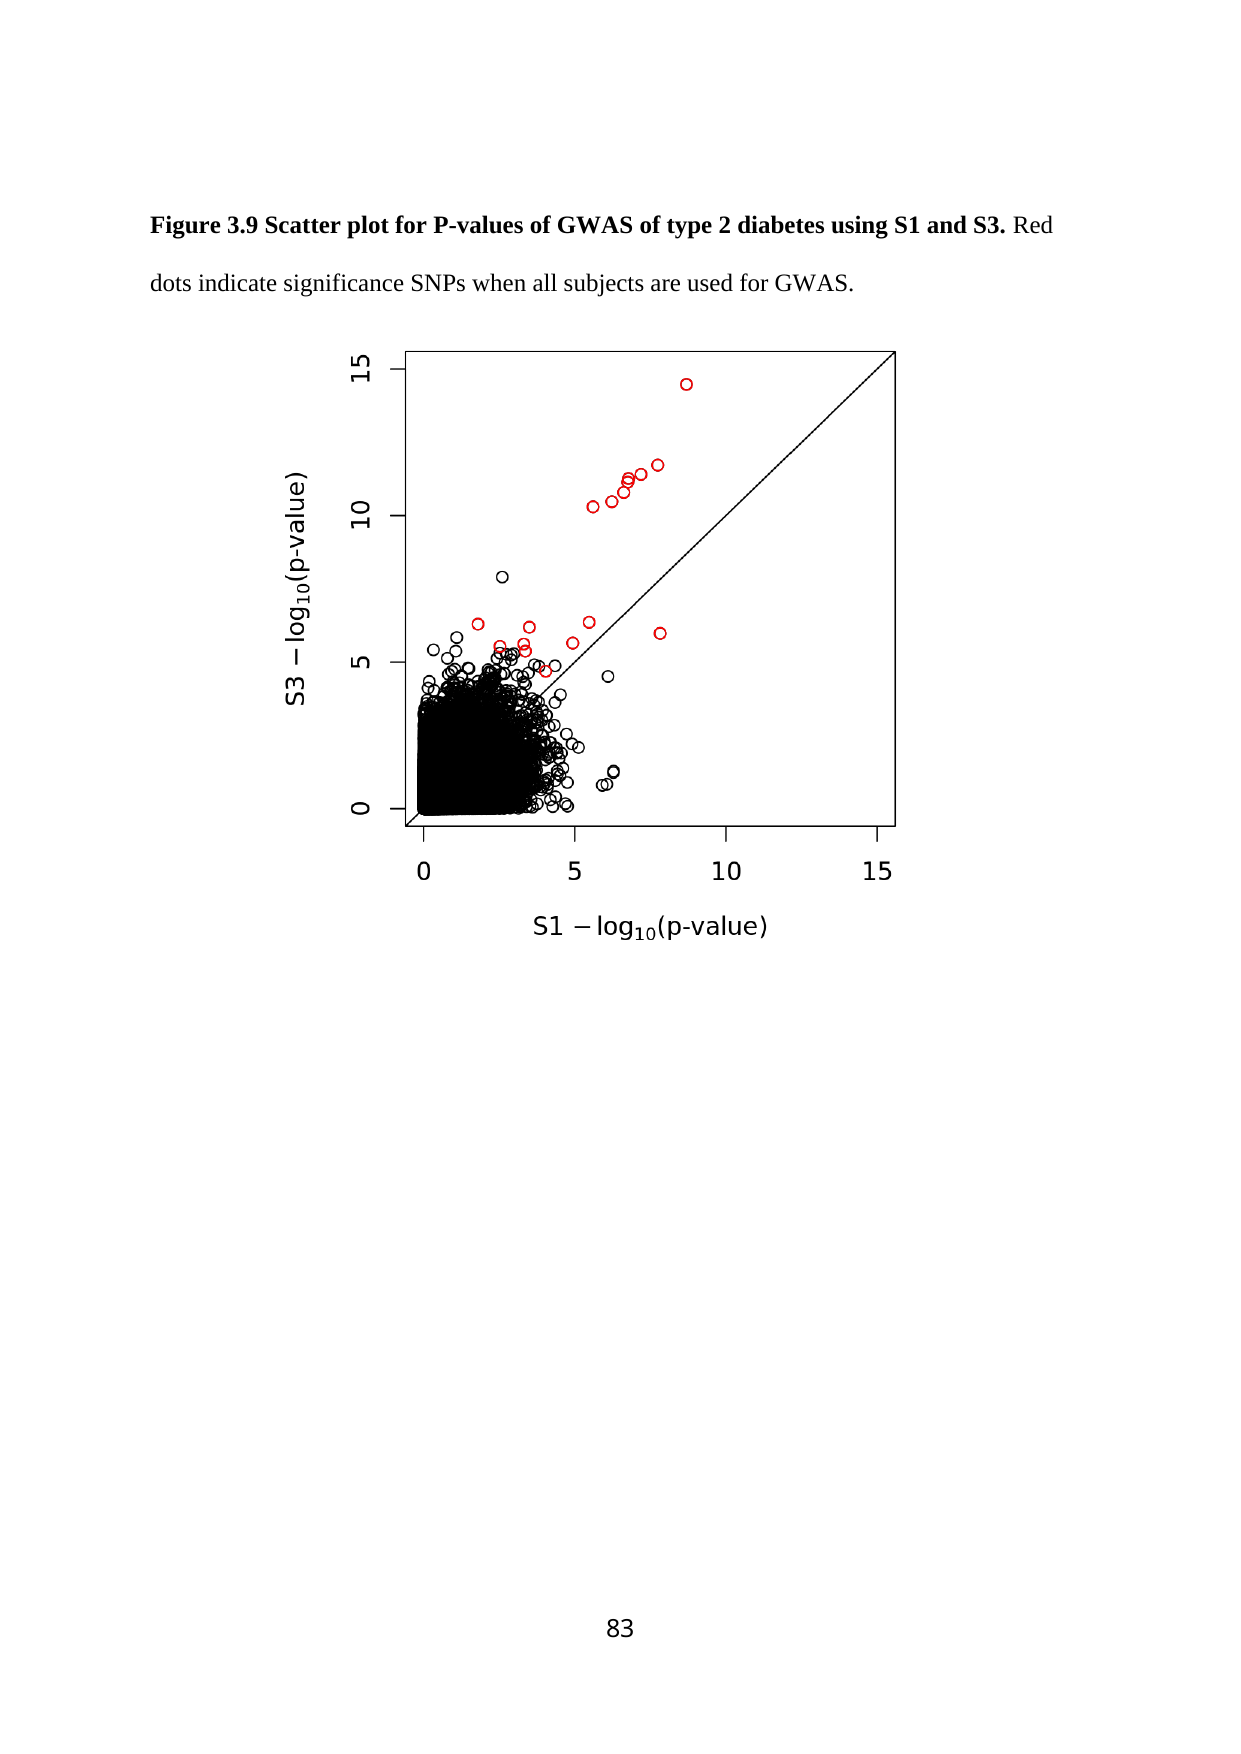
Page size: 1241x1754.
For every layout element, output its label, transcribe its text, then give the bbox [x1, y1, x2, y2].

picture [282, 325, 958, 979]
subtitle Figure 3.9 Scatter plot for P-values of GWAS of type 2 diabetes using S1 and S3. Red dots indicate significance SNPs when all subjects are used for GWAS. [150, 211, 1090, 297]
